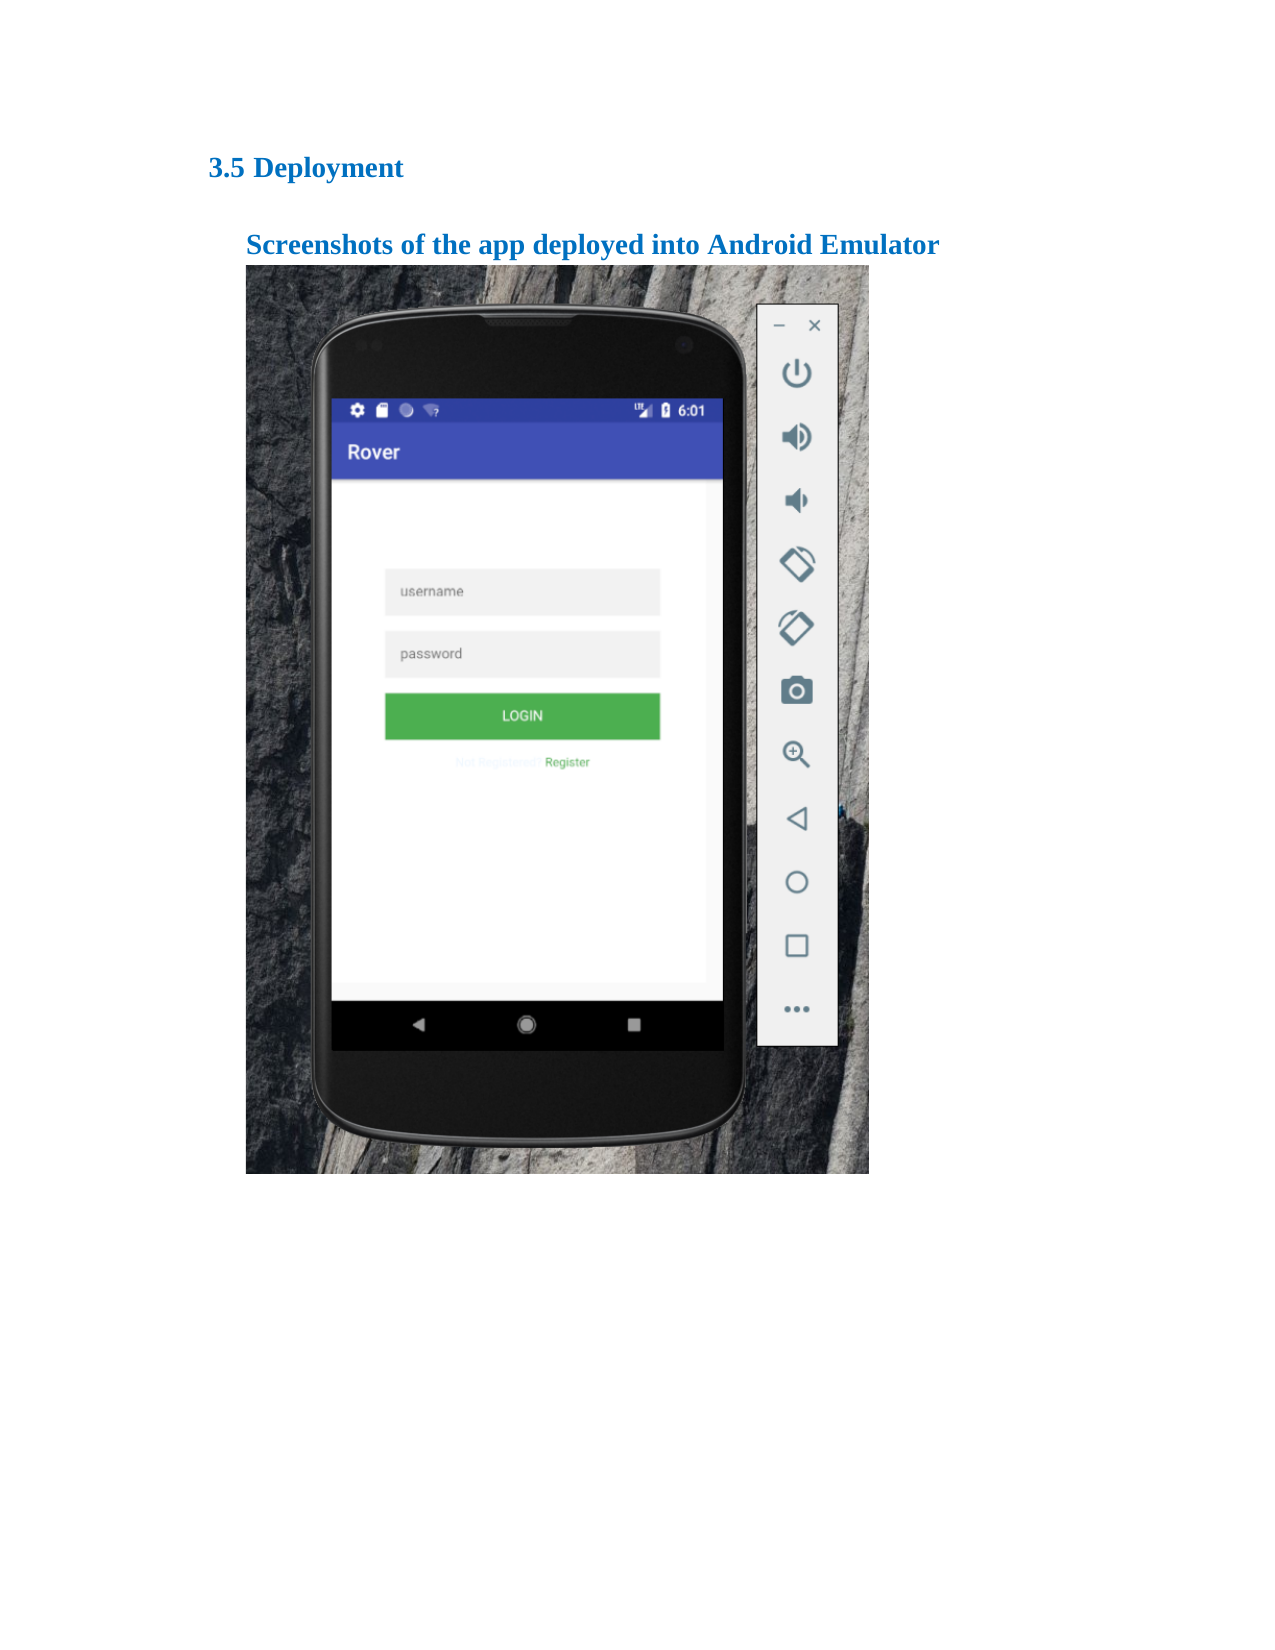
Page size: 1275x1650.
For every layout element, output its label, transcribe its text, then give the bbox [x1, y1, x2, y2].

list Deployment [208, 150, 1125, 183]
list Screenshots of the app deployed into Android Emulator [246, 227, 1125, 261]
picture [245, 265, 869, 1174]
